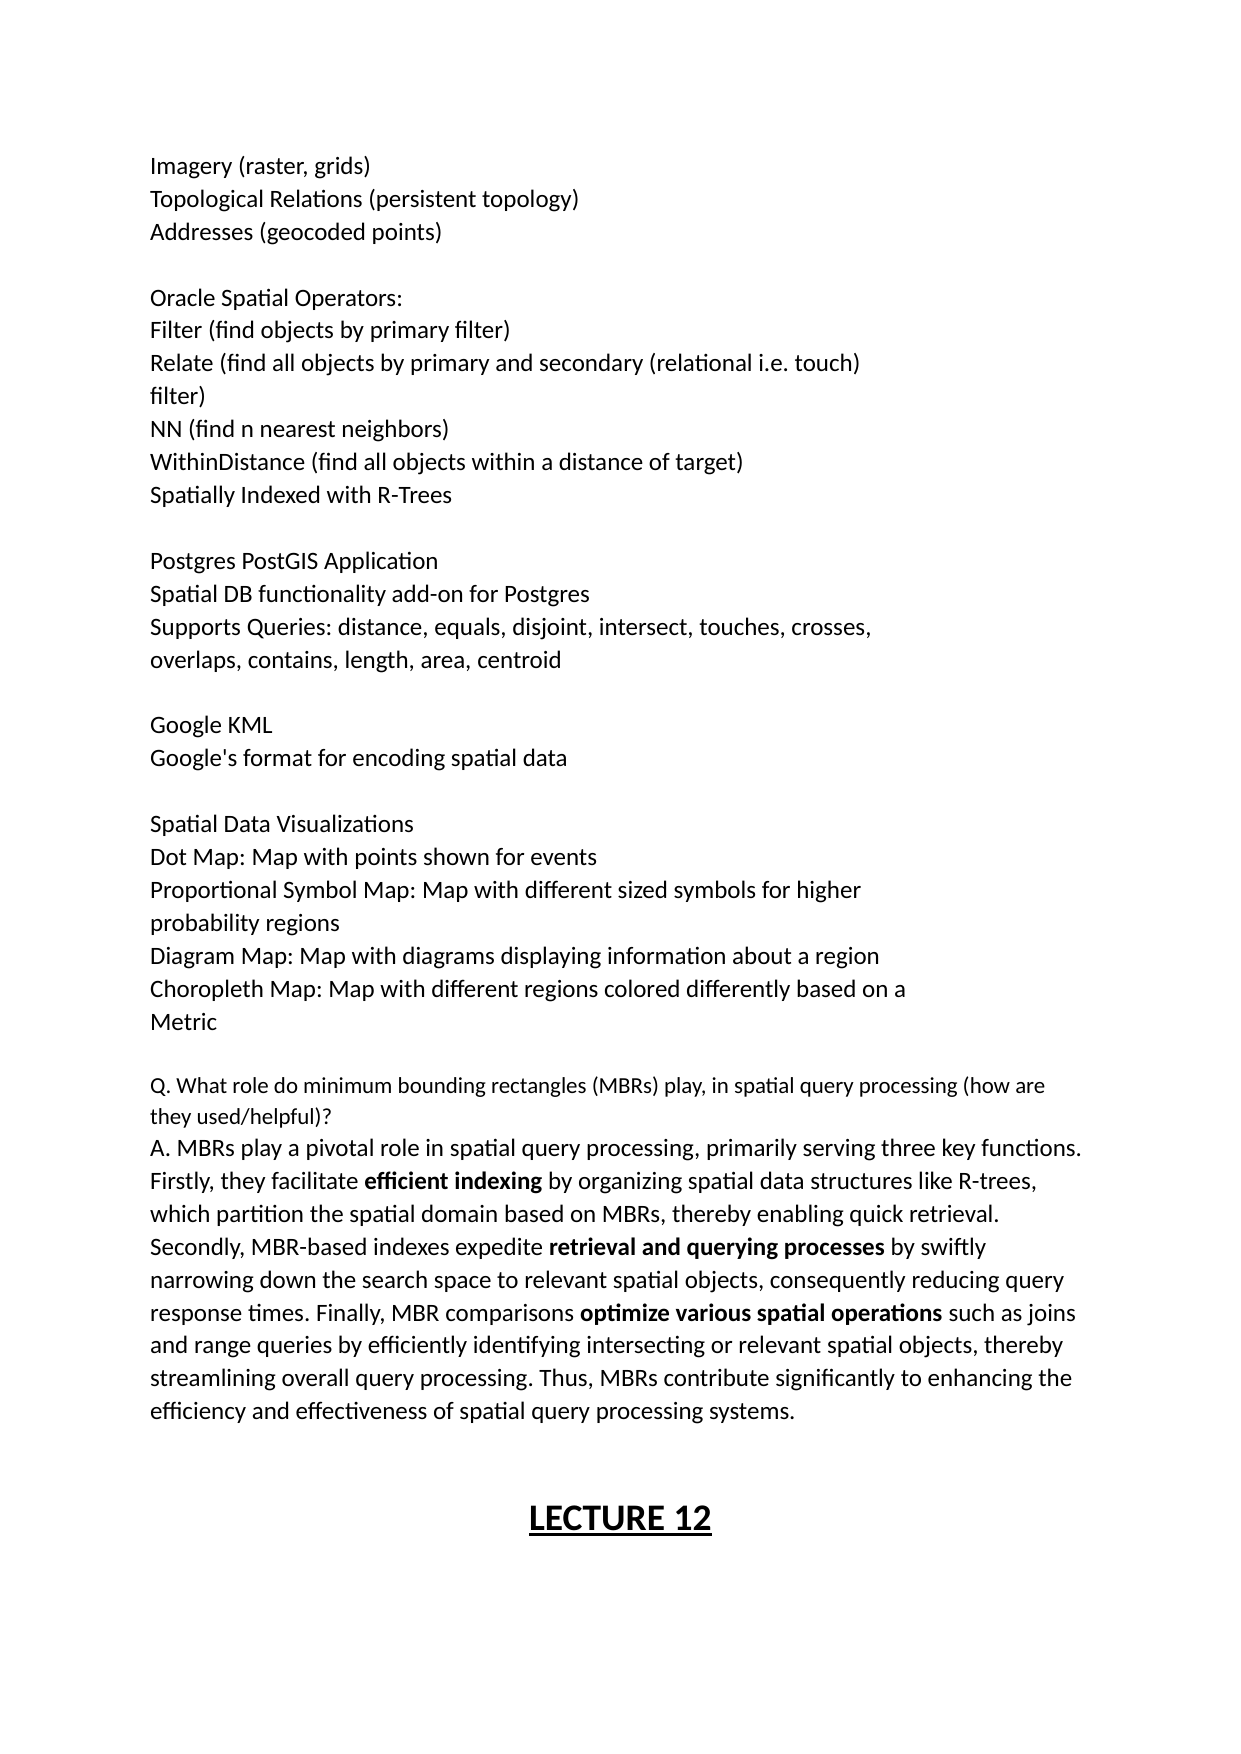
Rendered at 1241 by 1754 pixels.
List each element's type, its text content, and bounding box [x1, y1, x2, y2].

text Q. What role do minimum bounding rectangles (MBRs) play, in spatial query processing (how are they used/helpful)? [150, 1072, 1090, 1130]
text Addresses (geocoded points) [150, 216, 1090, 246]
text Diagram Map: Map with diagrams displaying information about a region [150, 940, 1090, 971]
text WithinDistance (find all objects within a distance of target) [150, 446, 1090, 477]
text Proportional Symbol Map: Map with different sized symbols for higher [150, 874, 1090, 905]
text Supports Queries: distance, equals, disjoint, intersect, touches, crosses, [150, 611, 1090, 641]
text Topological Relations (persistent topology) [150, 183, 1090, 213]
text NN (find n nearest neighbors) [150, 413, 1090, 444]
text Relate (find all objects by primary and secondary (relational i.e. touch) [150, 347, 1090, 378]
text A. MBRs play a pivotal role in spatial query processing, primarily serving three key functions. Firstly, they facilitate efficient indexing by organizing spatial data structures like R-trees, which partition the spatial domain based on MBRs, thereby enabling quick retrieval. Secondly, MBR-based indexes expedite retrieval and querying processes by swiftly narrowing down the search space to relevant spatial objects, consequently reducing query response times. Finally, MBR comparisons optimize various spatial operations such as joins and range queries by efficiently identifying intersecting or relevant spatial objects, thereby streamlining overall query processing. Thus, MBRs contribute significantly to enhancing the efficiency and effectiveness of spatial query processing systems. [150, 1132, 1090, 1426]
text LECTURE 12 [150, 1494, 1090, 1540]
text Choropleth Map: Map with different regions colored differently based on a [150, 973, 1090, 1003]
text Google's format for encoding spatial data [150, 742, 1090, 773]
text Imagery (raster, grids) [150, 150, 1090, 181]
text Filter (find objects by primary filter) [150, 314, 1090, 345]
text Google KML [150, 709, 1090, 740]
text Dot Map: Map with points shown for events [150, 841, 1090, 872]
text overlaps, contains, length, area, centroid [150, 644, 1090, 674]
text Spatial Data Visualizations [150, 808, 1090, 839]
text probability regions [150, 907, 1090, 938]
text Metric [150, 1006, 1090, 1036]
text Postgres PostGIS Application [150, 545, 1090, 576]
text Spatially Indexed with R-Trees [150, 479, 1090, 510]
text Oracle Spatial Operators: [150, 282, 1090, 312]
text Spatial DB functionality add-on for Postgres [150, 578, 1090, 608]
text filter) [150, 380, 1090, 411]
